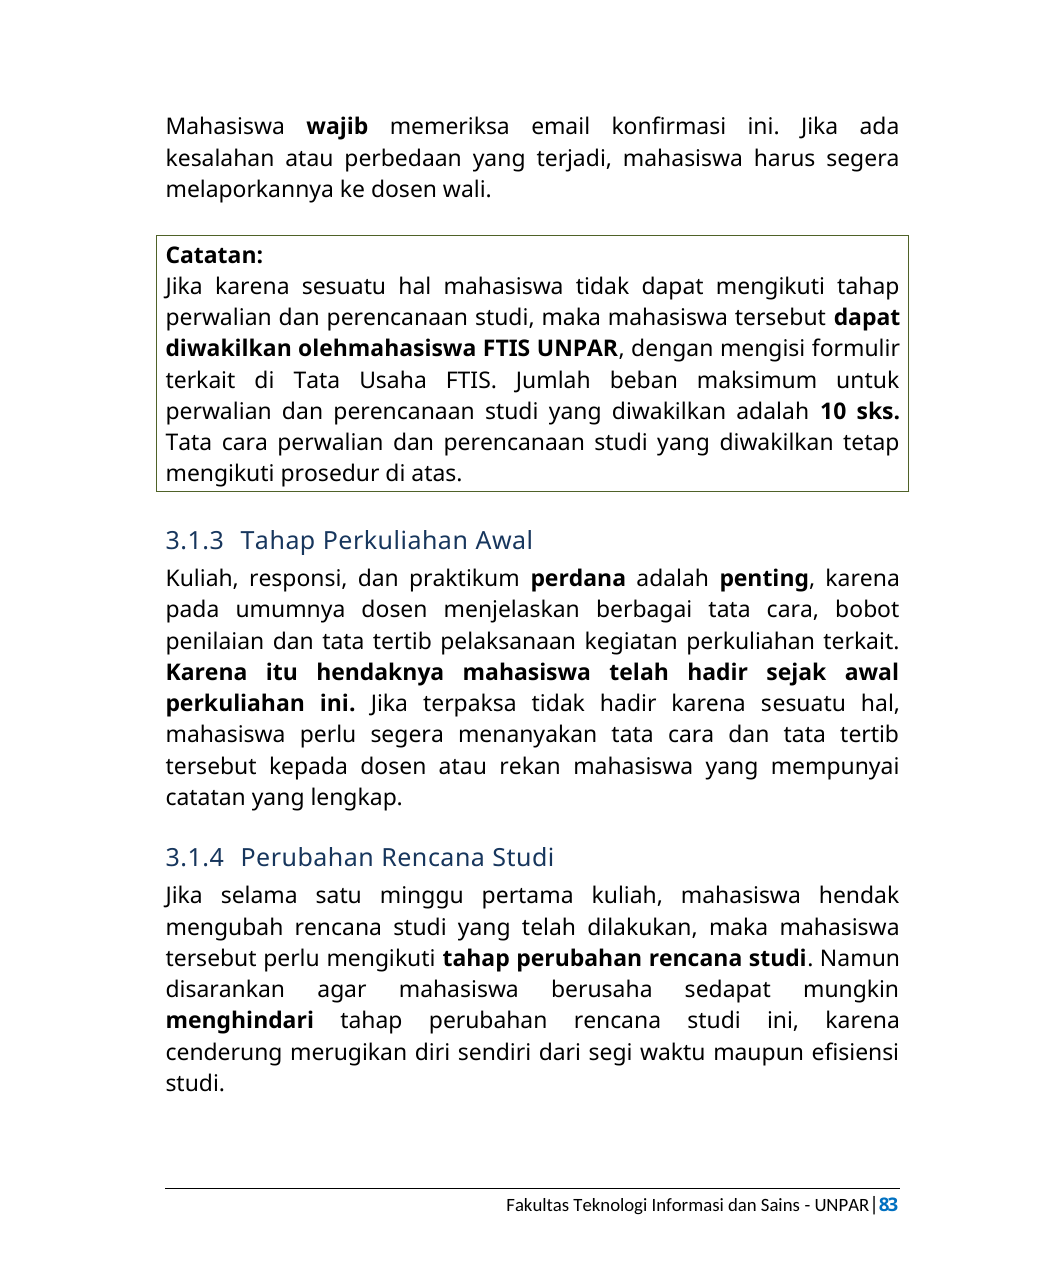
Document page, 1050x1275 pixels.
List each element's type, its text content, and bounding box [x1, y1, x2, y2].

text Jika karena sesuatu hal mahasiswa tidak dapat mengikuti tahap perwalian dan perencanaan studi, maka mahasiswa tersebut dapat diwakilkan olehmahasiswa FTIS UNPAR, dengan mengisi formulir terkait di Tata Usaha FTIS. Jumlah beban maksimum untuk perwalian dan perencanaan studi yang diwakilkan adalah 10 sks. Tata cara perwalian dan perencanaan studi yang diwakilkan tetap mengikuti prosedur di atas. [157, 267, 908, 491]
text Catatan: [157, 236, 908, 267]
text Jika selama satu minggu pertama kuliah, mahasiswa hendak mengubah rencana studi yang telah dilakukan, maka mahasiswa tersebut perlu mengikuti tahap perubahan rencana studi. Namun disarankan agar mahasiswa berusaha sedapat mungkin menghindari tahap perubahan rencana studi ini, karena cenderung merugikan diri sendiri dari segi waktu maupun efisiensi studi. [165, 879, 900, 1098]
text 3.1.3 Tahap Perkuliahan Awal [165, 523, 900, 557]
text Kuliah, responsi, dan praktikum perdana adalah penting, karena pada umumnya dosen menjelaskan berbagai tata cara, bobot penilaian dan tata tertib pelaksanaan kegiatan perkuliahan terkait. Karena itu hendaknya mahasiswa telah hadir sejak awal perkuliahan ini. Jika terpaksa tidak hadir karena sesuatu hal, mahasiswa perlu segera menanyakan tata cara dan tata tertib tersebut kepada dosen atau rekan mahasiswa yang mempunyai catatan yang lengkap. [165, 562, 900, 812]
text 3.1.4 Perubahan Rencana Studi [165, 840, 900, 874]
